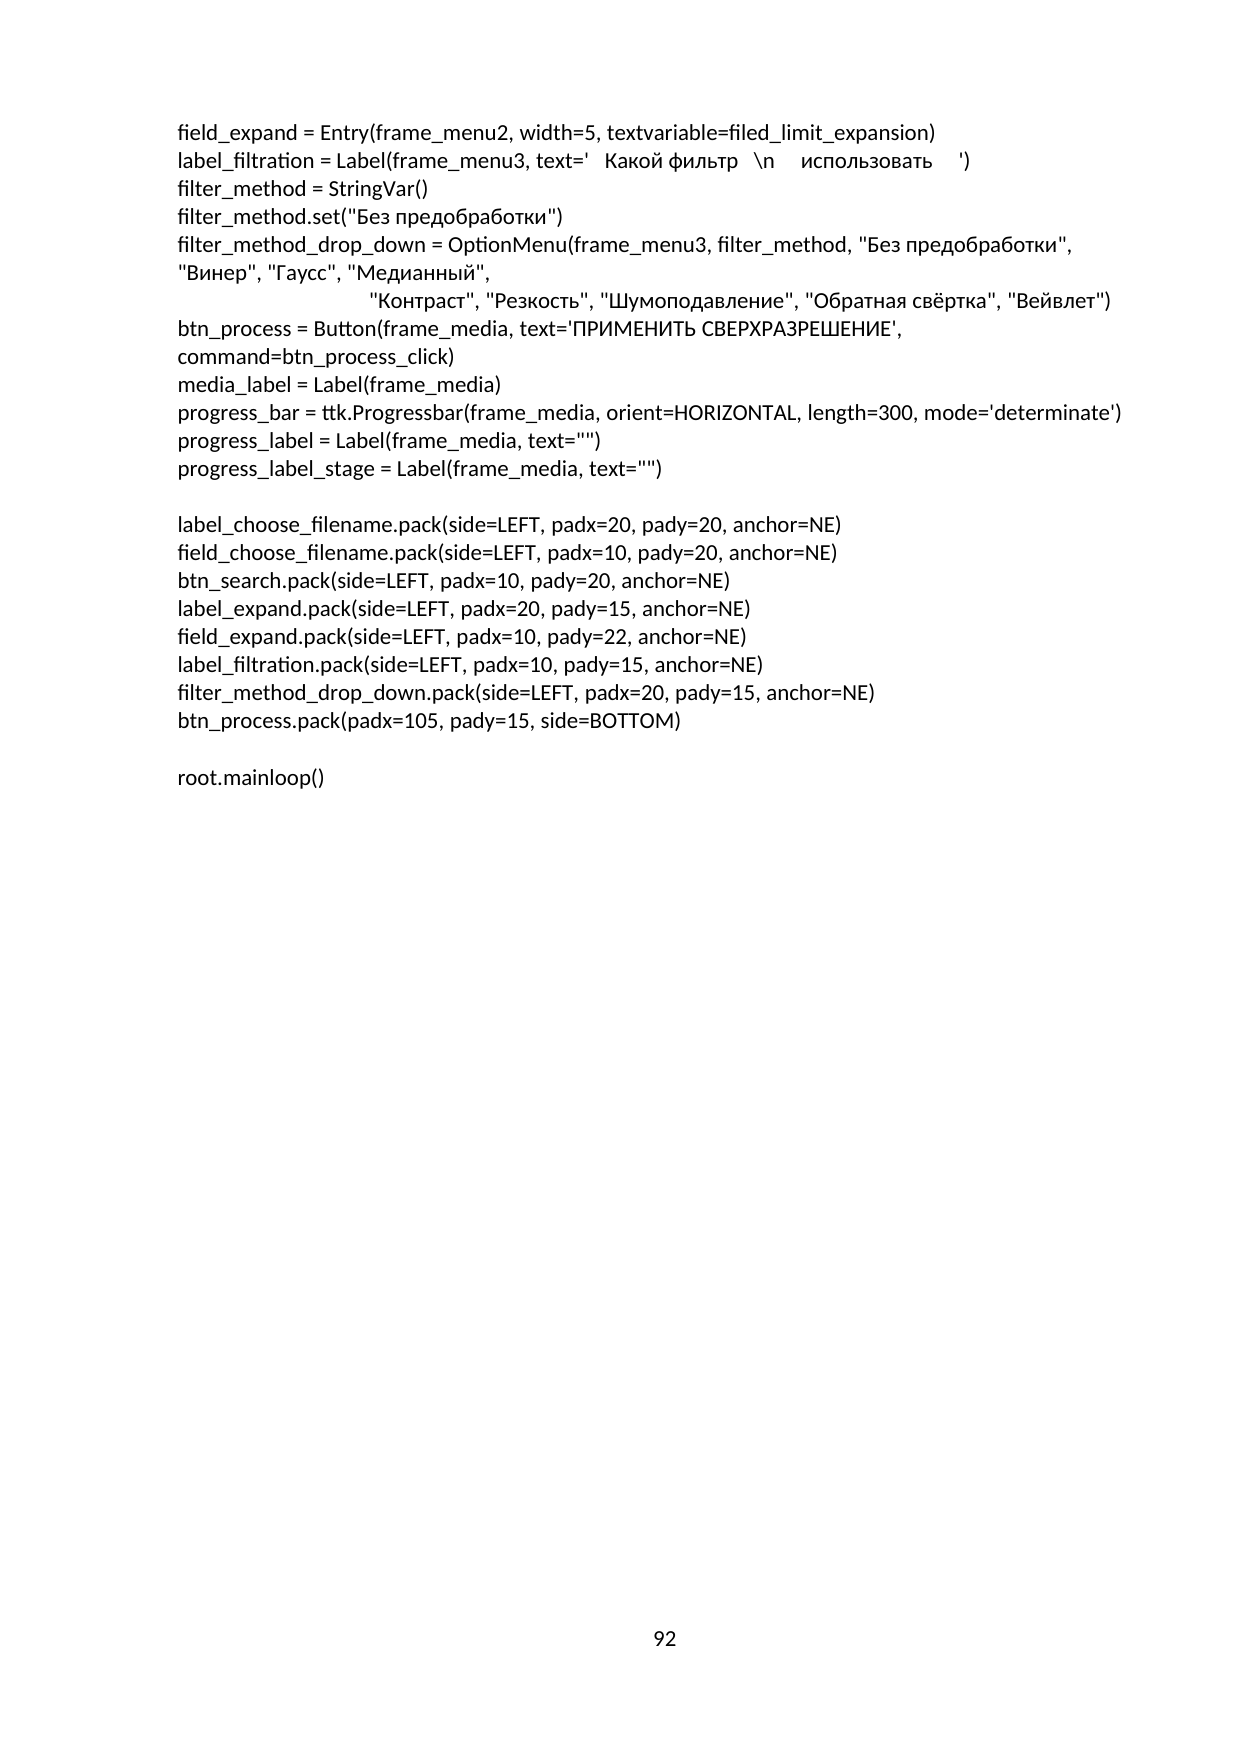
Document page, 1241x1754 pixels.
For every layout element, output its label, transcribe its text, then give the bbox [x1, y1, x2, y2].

text "Контраст", "Резкость", "Шумоподавление", "Обратная свёртка", "Вейвлет") [177, 286, 1152, 314]
text btn_process.pack(padx=105, pady=15, side=BOTTOM) [177, 707, 1152, 734]
text root.mainloop() [177, 763, 1152, 791]
text btn_process = Button(frame_media, text='ПРИМЕНИТЬ СВЕРХРАЗРЕШЕНИЕ', command=btn_process_click) [177, 314, 1152, 370]
text field_expand.pack(side=LEFT, padx=10, pady=22, anchor=NE) [177, 622, 1152, 651]
text label_expand.pack(side=LEFT, padx=20, pady=15, anchor=NE) [177, 594, 1152, 622]
text filter_method.set("Без предобработки") [177, 202, 1152, 230]
text label_choose_filename.pack(side=LEFT, padx=20, pady=20, anchor=NE) [177, 510, 1152, 538]
text progress_bar = ttk.Progressbar(frame_media, orient=HORIZONTAL, length=300, mode='determinate') [177, 398, 1152, 426]
text filter_method = StringVar() [177, 174, 1152, 202]
text label_filtration = Label(frame_menu3, text=' Какой фильтр \n использовать ') [177, 146, 1152, 174]
text btn_search.pack(side=LEFT, padx=10, pady=20, anchor=NE) [177, 566, 1152, 594]
text progress_label = Label(frame_media, text="") [177, 426, 1152, 454]
text filter_method_drop_down.pack(side=LEFT, padx=20, pady=15, anchor=NE) [177, 678, 1152, 707]
text field_choose_filename.pack(side=LEFT, padx=10, pady=20, anchor=NE) [177, 538, 1152, 566]
text filter_method_drop_down = OptionMenu(frame_menu3, filter_method, "Без предобработки", "Винер", "Гаусс", "Медианный", [177, 230, 1152, 286]
text field_expand = Entry(frame_menu2, width=5, textvariable=filed_limit_expansion) [177, 118, 1152, 146]
text label_filtration.pack(side=LEFT, padx=10, pady=15, anchor=NE) [177, 651, 1152, 678]
text media_label = Label(frame_media) [177, 370, 1152, 398]
text progress_label_stage = Label(frame_media, text="") [177, 454, 1152, 482]
